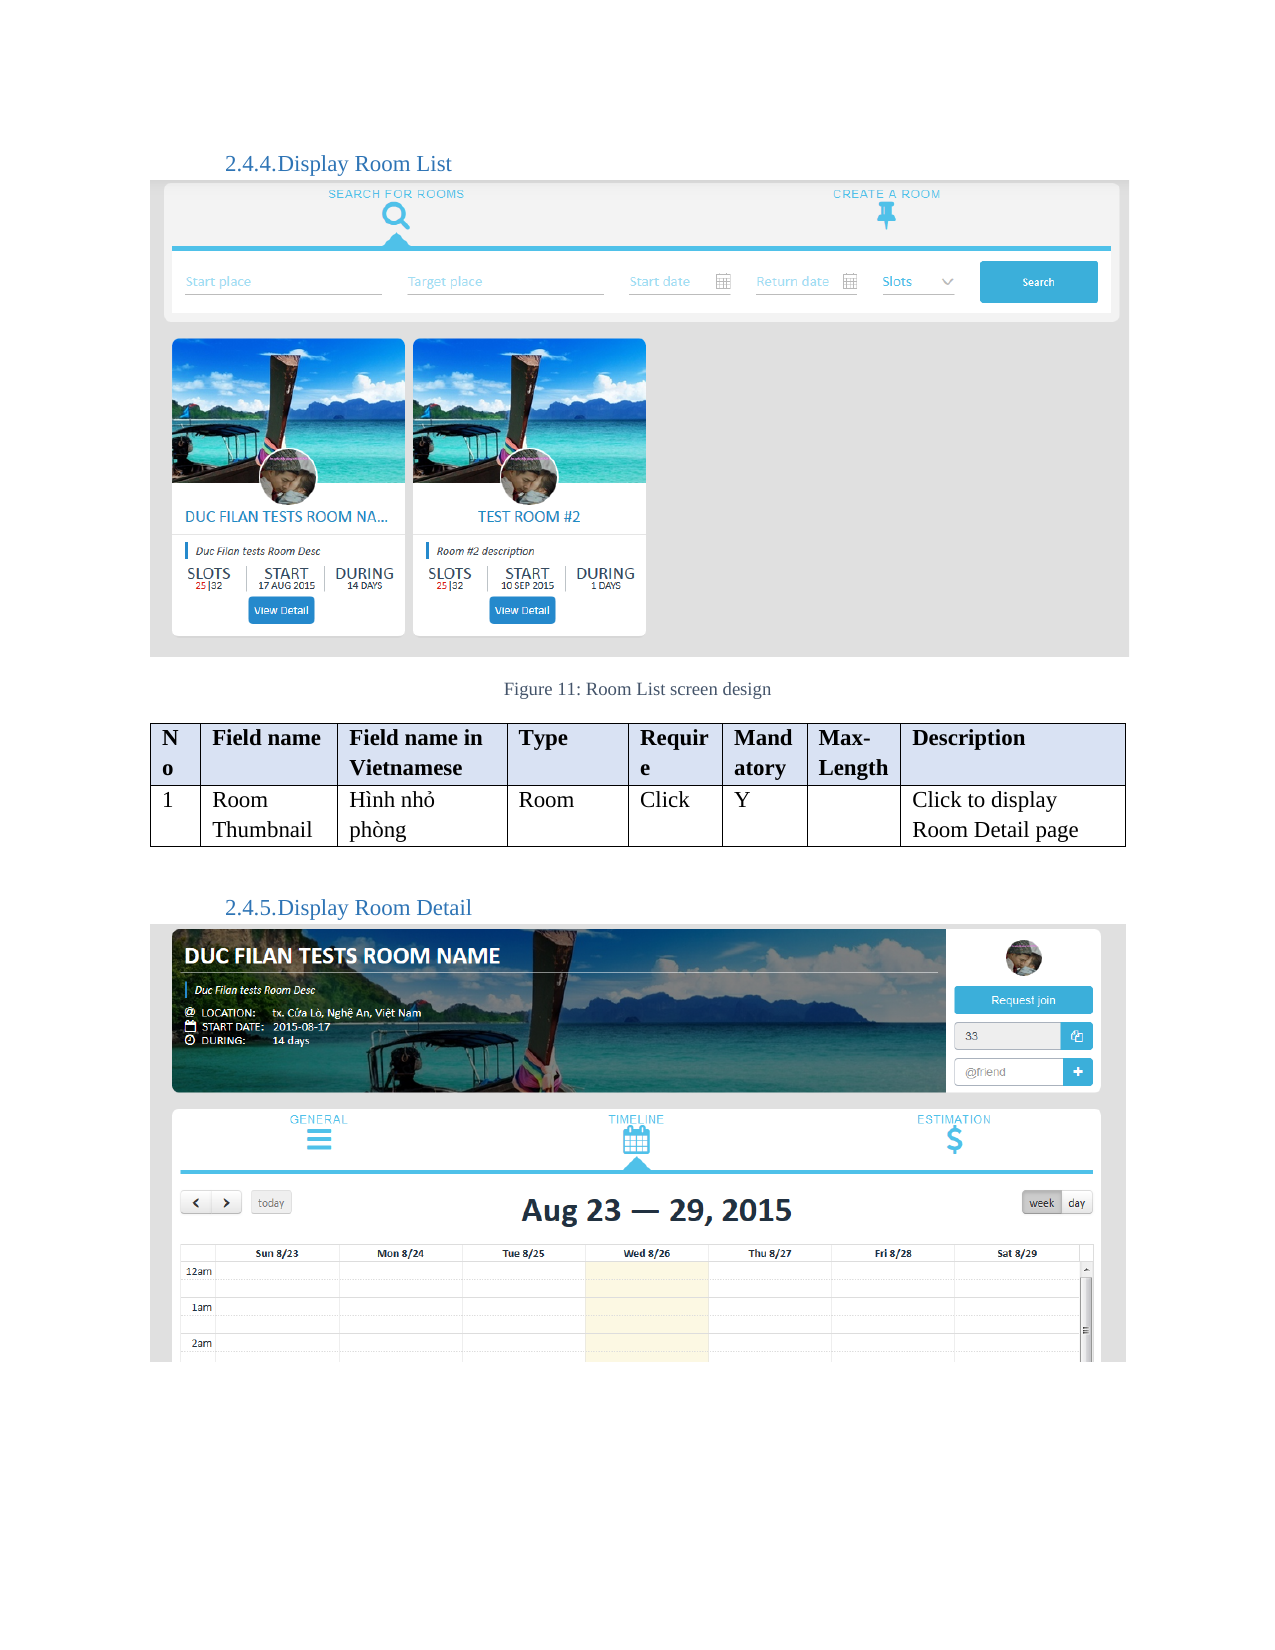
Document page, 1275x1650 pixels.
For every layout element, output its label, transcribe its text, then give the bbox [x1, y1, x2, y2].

table_cell [808, 786, 900, 846]
table_cell Room Thumbnail [201, 786, 337, 846]
table_header Field name in Vietnamese [338, 724, 507, 785]
table_cell Room [508, 786, 628, 846]
table_cell Y [723, 786, 807, 846]
subtitle Display Room List [225, 150, 1125, 176]
table_header Mandatory [723, 724, 807, 785]
table_header No [151, 724, 200, 785]
table_header Require [629, 724, 722, 785]
picture [150, 180, 1130, 657]
table_header Max-Length [808, 724, 900, 785]
subtitle Display Room Detail [225, 894, 1125, 920]
table_cell Hình nhỏ phòng [338, 786, 507, 846]
table_cell [151, 786, 200, 846]
table_header Type [508, 724, 628, 785]
table_cell Click to display Room Detail page [901, 786, 1125, 846]
picture [150, 924, 1126, 1362]
table_cell Click [629, 786, 722, 846]
table_header Field name [201, 724, 337, 785]
table_header Description [901, 724, 1125, 785]
